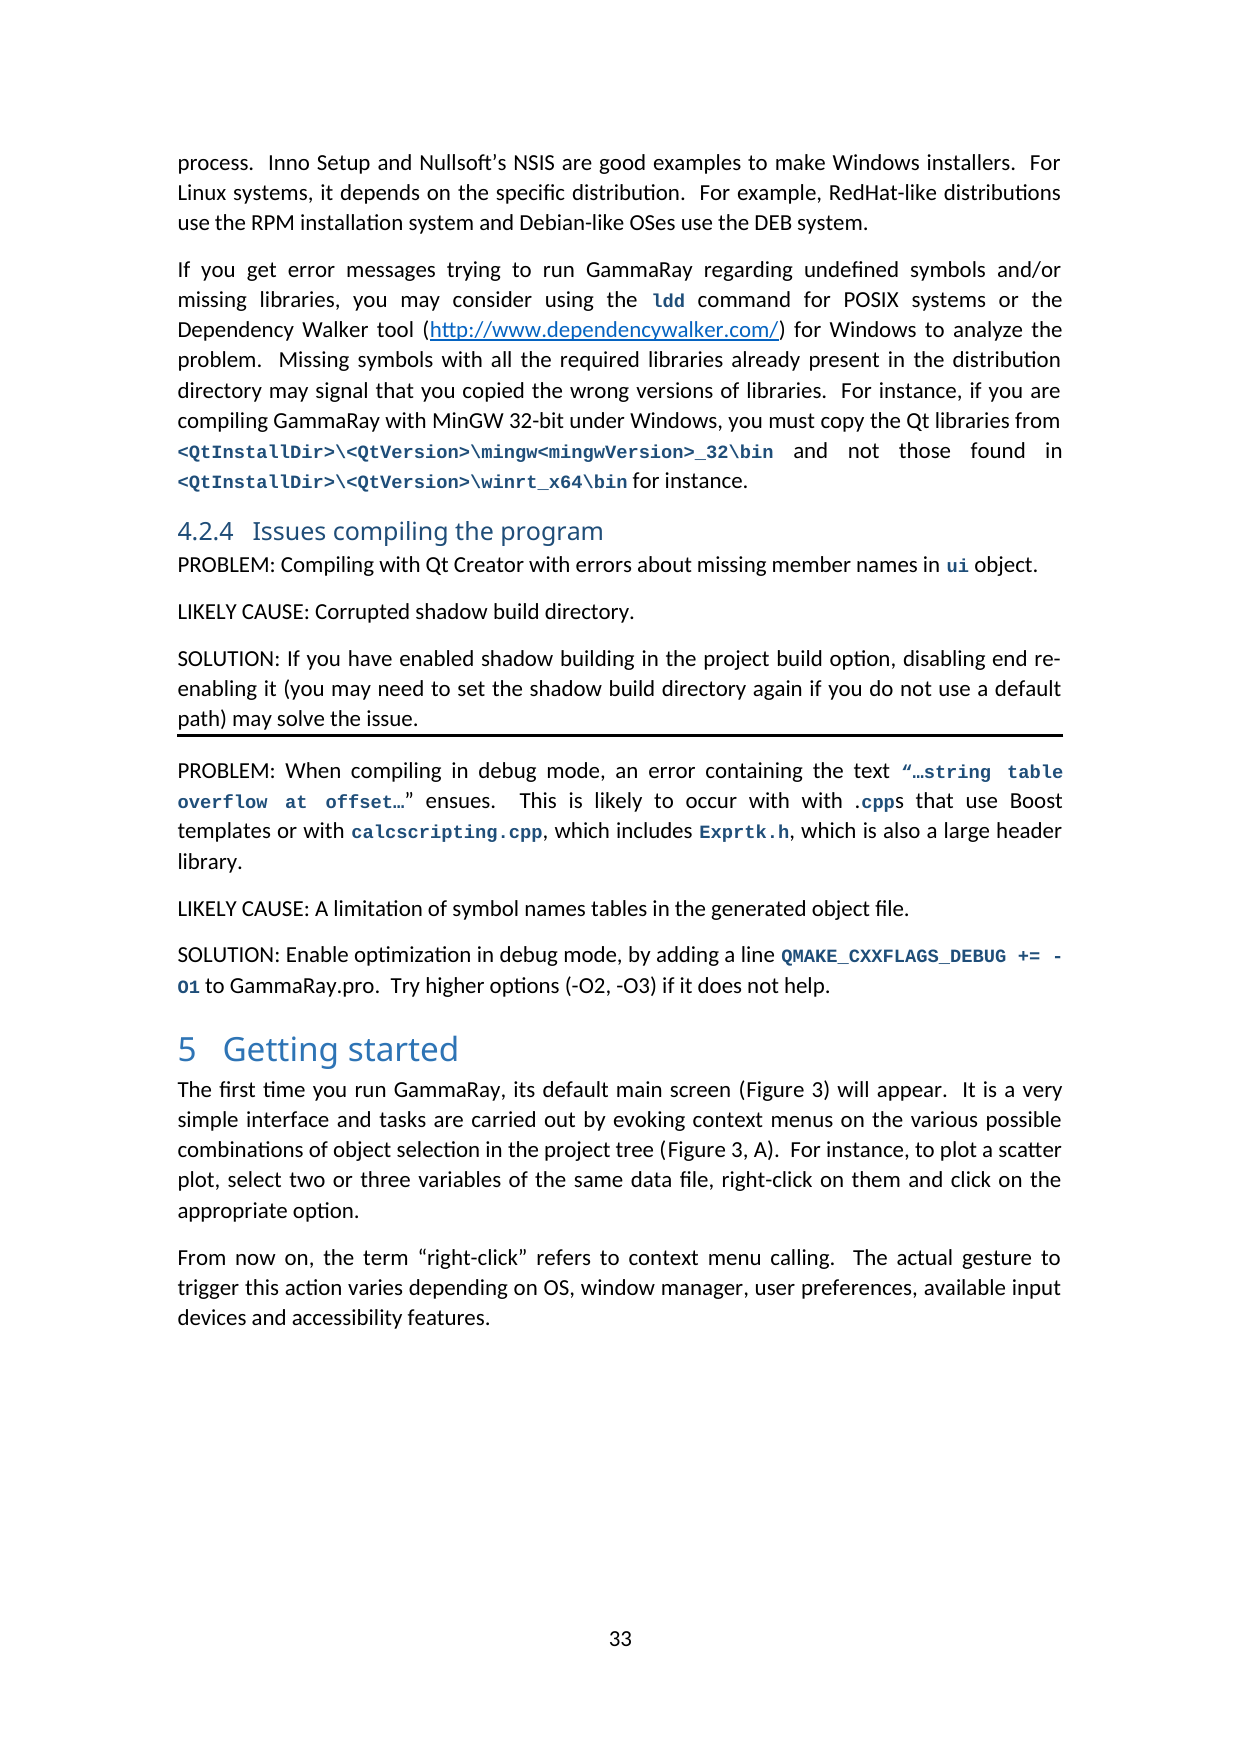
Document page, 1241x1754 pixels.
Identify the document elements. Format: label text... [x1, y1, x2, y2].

text PROBLEM: When compiling in debug mode, an error containing the text “…string table overflow at offset…” ensues. This is likely to occur with with .cpps that use Boost templates or with calcscripting.cpp, which includes Exprtk.h, which is also a large header library. [177, 756, 1063, 875]
text If you get error messages trying to run GammaRay regarding undefined symbols and/or missing libraries, you may consider using the ldd command for POSIX systems or the Dependency Walker tool (http://www.dependencywalker.com/) for Windows to analyze the problem. Missing symbols with all the required libraries already present in the distribution directory may signal that you copied the wrong versions of libraries. For instance, if you are compiling GammaRay with MinGW 32-bit under Windows, you must copy the Qt libraries from <QtInstallDir>\<QtVersion>\mingw<mingwVersion>_32\bin and not those found in <QtInstallDir>\<QtVersion>\winrt_x64\bin for instance. [177, 255, 1063, 494]
text The first time you run GammaRay, its default main screen (Figure 3) will appear. It is a very simple interface and tasks are carried out by evoking context menus on the various possible combinations of object selection in the project tree (Figure 3, A). For instance, to plot a scatter plot, select two or three variables of the same data file, right-click on them and click on the appropriate option. [177, 1075, 1063, 1224]
subtitle Getting started [177, 1026, 1063, 1071]
text PROBLEM: Compiling with Qt Creator with errors about missing member names in ui object. [177, 550, 1063, 578]
subtitle Issues compiling the program [177, 513, 1063, 547]
text LIKELY CAUSE: A limitation of symbol names tables in the generated object file. [177, 894, 1063, 922]
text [177, 148, 1063, 236]
text SOLUTION: If you have enabled shadow building in the project build option, disabling end re-enabling it (you may need to set the shadow build directory again if you do not use a default path) may solve the issue. [177, 644, 1063, 734]
text From now on, the term “right-click” refers to context menu calling. The actual gesture to trigger this action varies depending on OS, window manager, user preferences, available input devices and accessibility features. [177, 1243, 1063, 1331]
text SOLUTION: Enable optimization in debug mode, by adding a line QMAKE_CXXFLAGS_DEBUG += -O1 to GammaRay.pro. Try higher options (-O2, -O3) if it does not help. [177, 941, 1063, 999]
text LIKELY CAUSE: Corrupted shadow build directory. [177, 597, 1063, 625]
